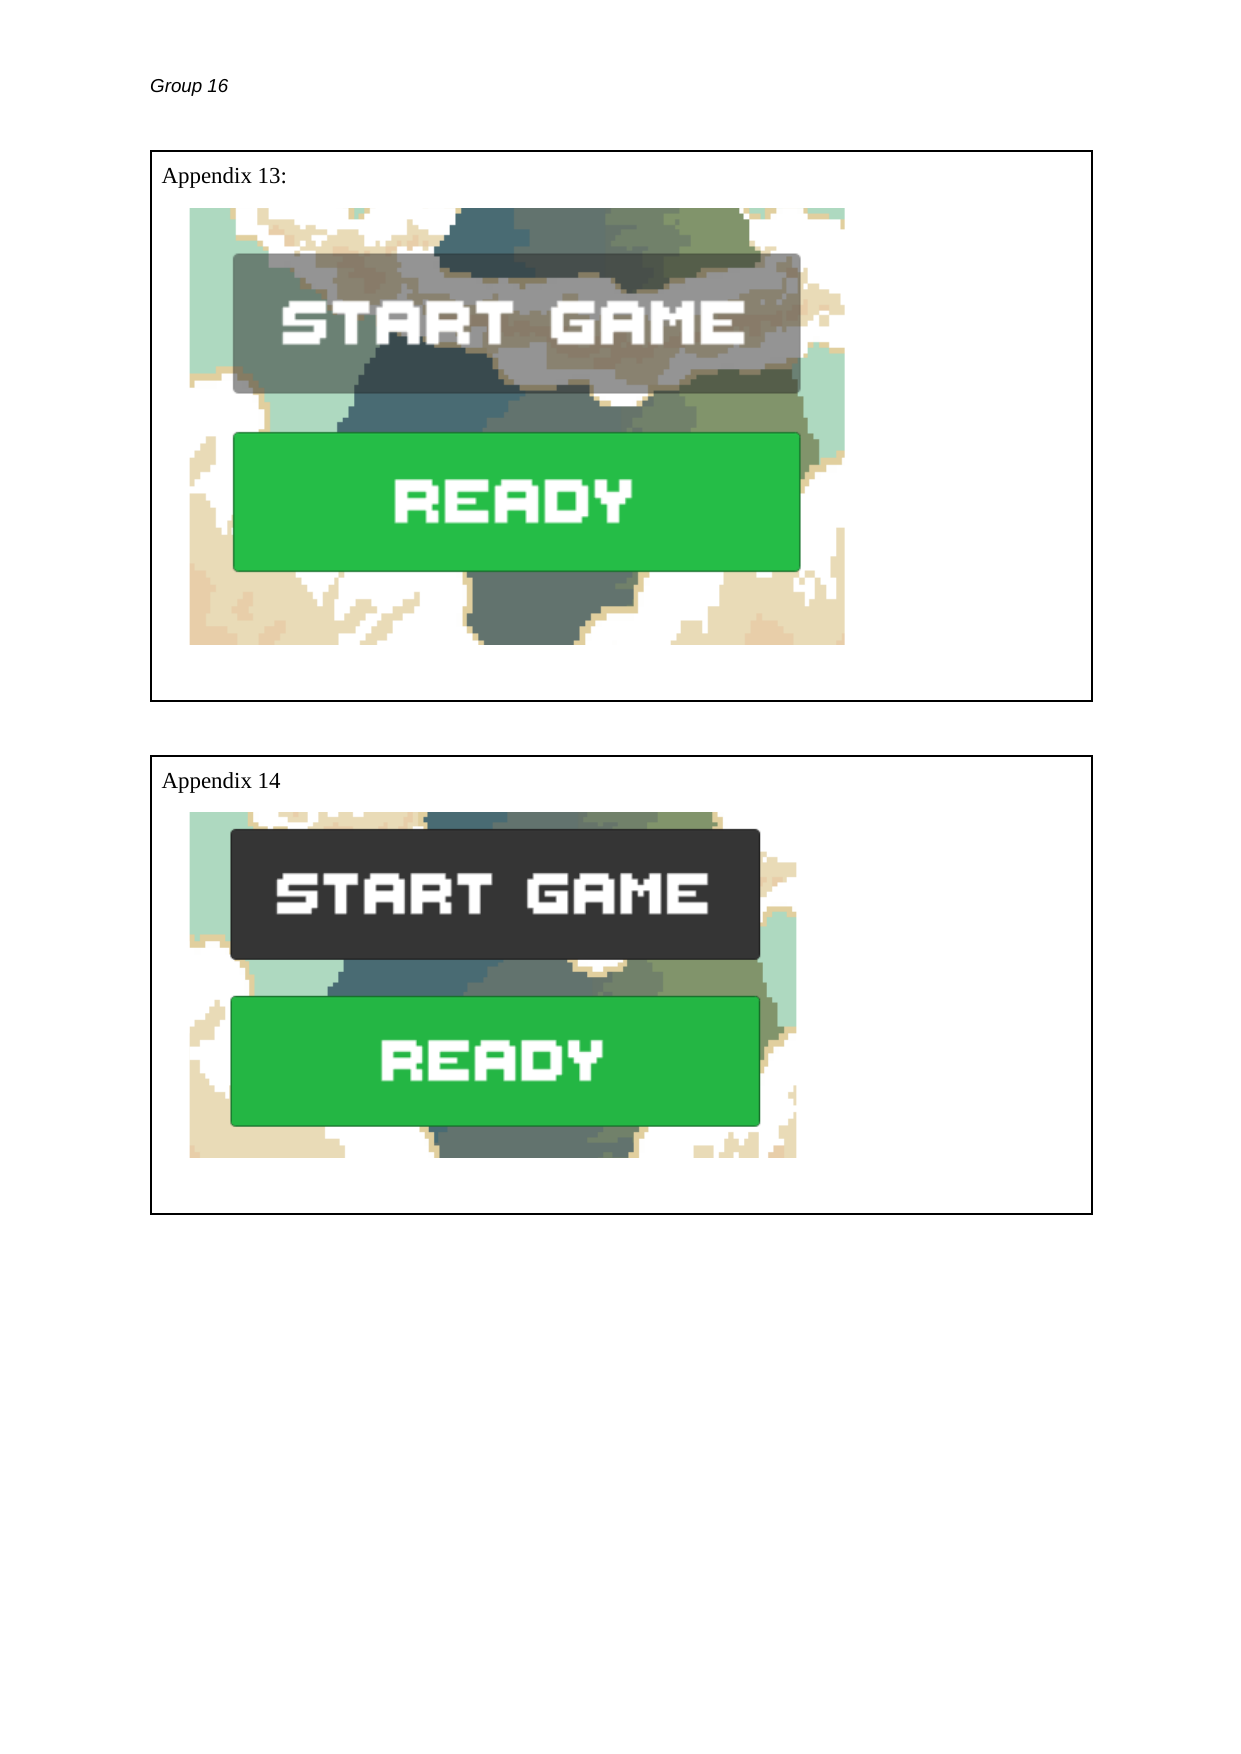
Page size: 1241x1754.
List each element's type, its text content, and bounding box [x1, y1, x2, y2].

picture [189, 208, 845, 645]
table_header Appendix 14 [152, 757, 1091, 1213]
picture [189, 812, 797, 1158]
table_header Appendix 13: [152, 152, 1091, 700]
